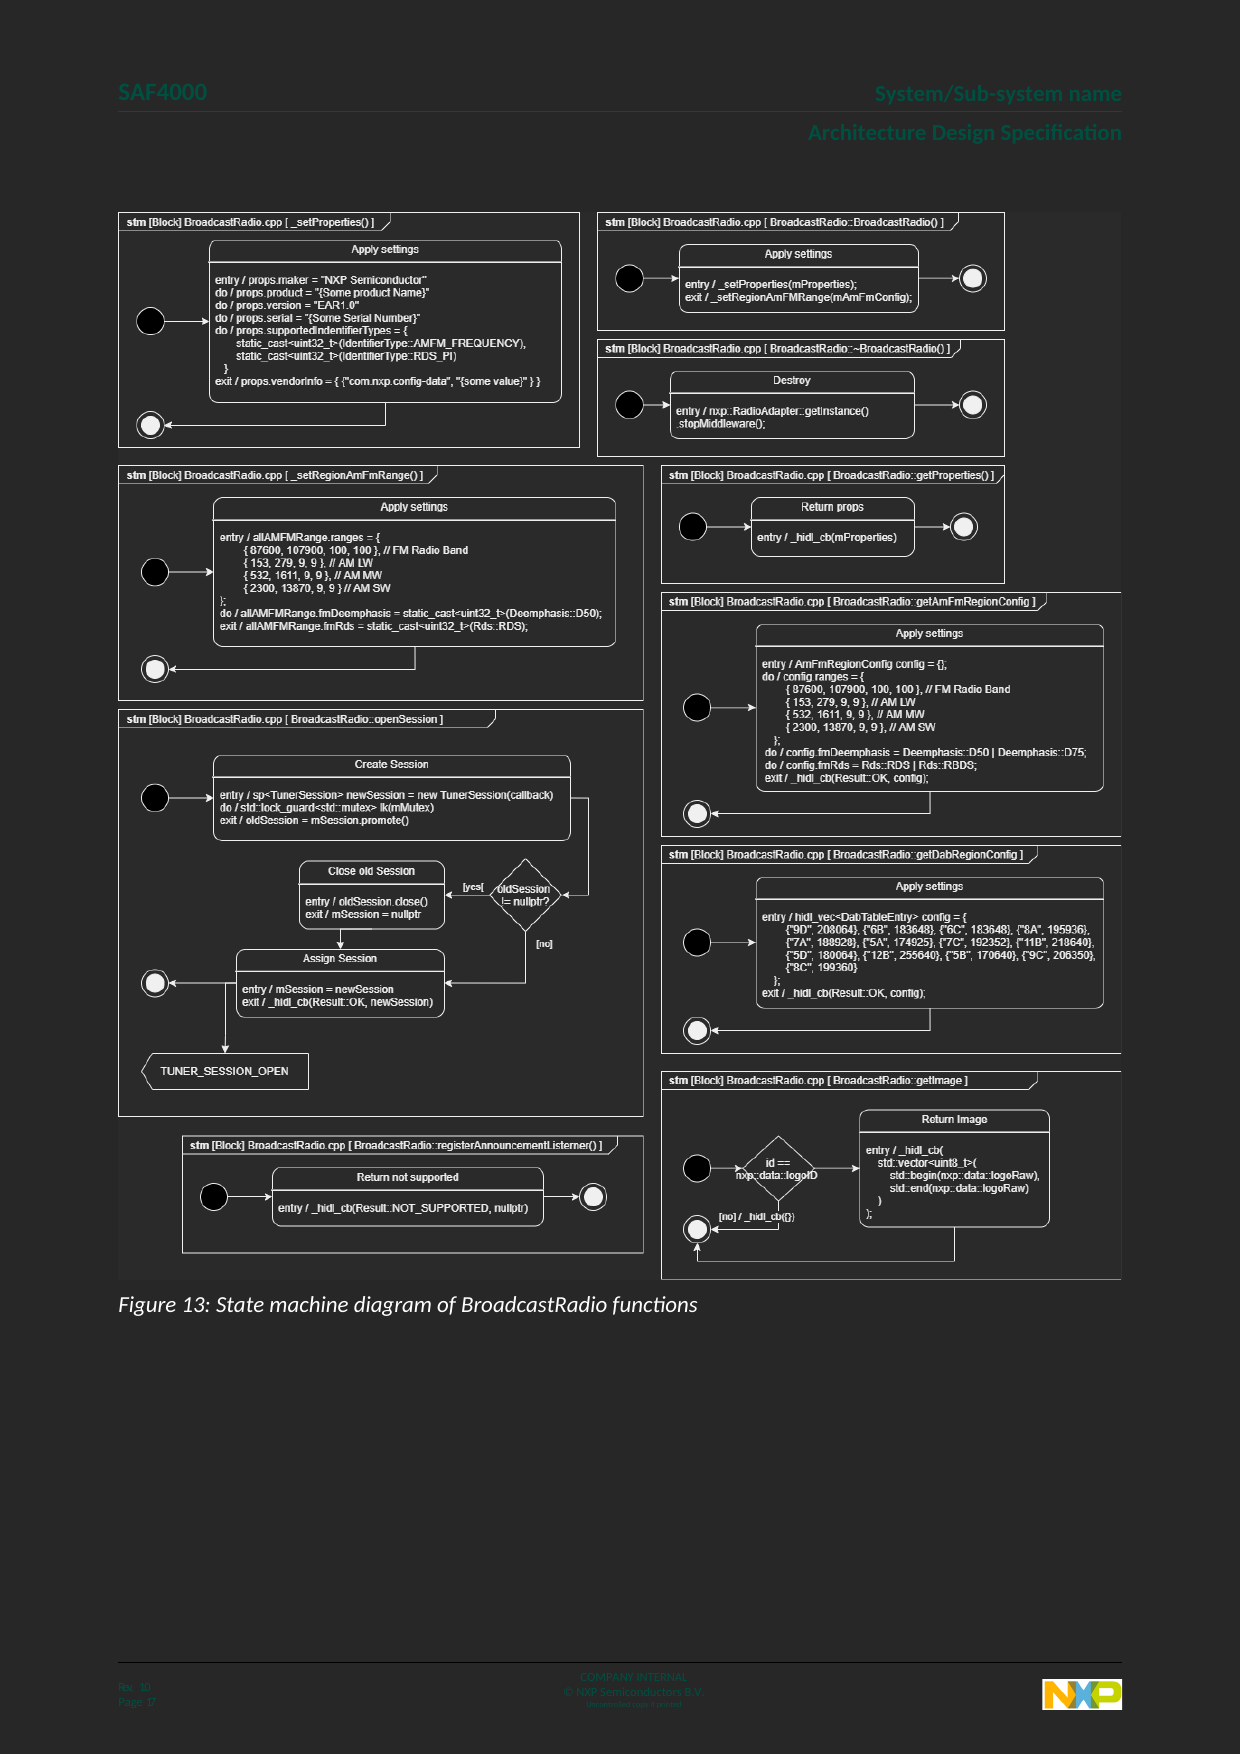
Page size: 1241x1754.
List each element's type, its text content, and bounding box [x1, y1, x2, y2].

text Figure 13: State machine diagram of BroadcastRadio functions [118, 1290, 1122, 1318]
picture [118, 212, 1122, 1280]
picture [1042, 1679, 1123, 1710]
